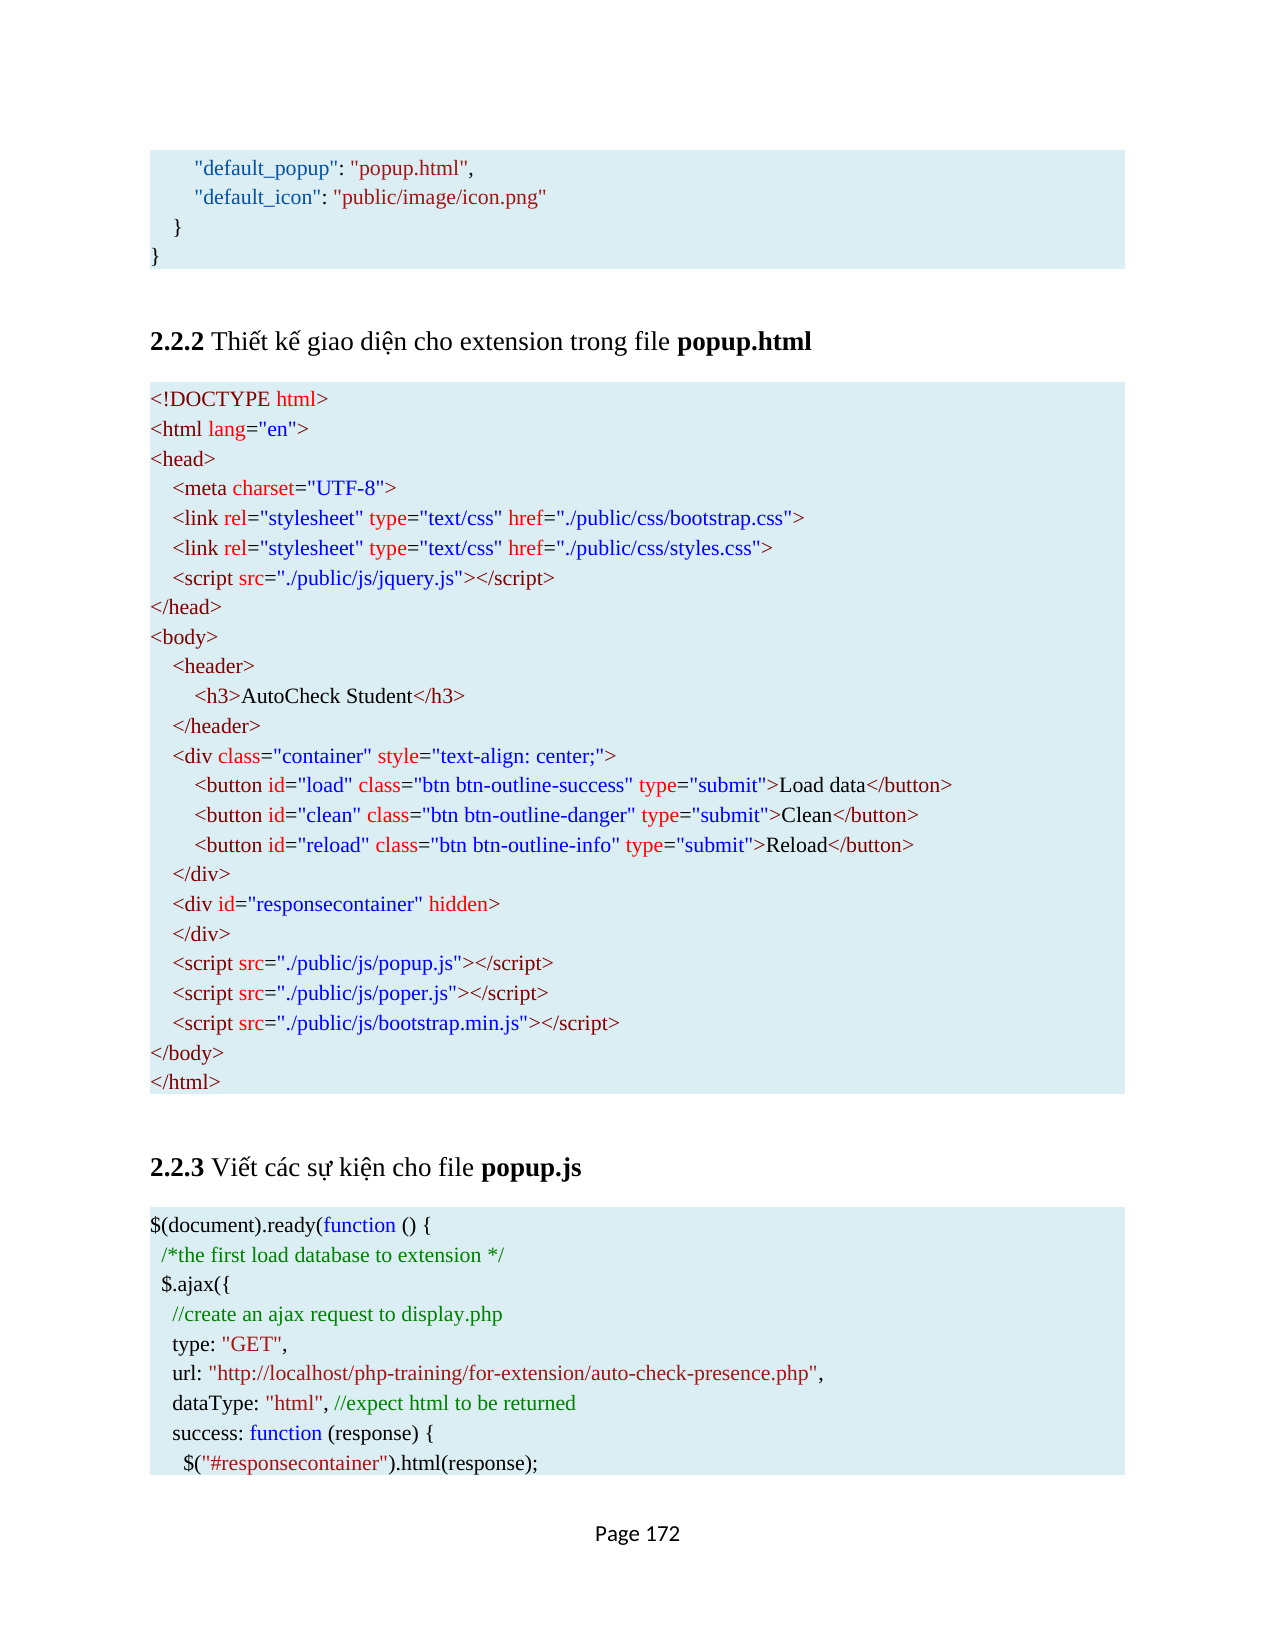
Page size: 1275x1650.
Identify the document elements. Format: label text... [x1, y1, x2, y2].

text /*the first load database to extension */ [150, 1237, 1125, 1267]
text <h3>AutoCheck Student</h3> [150, 679, 1125, 708]
text <button id="clean" class="btn btn-outline-danger" type="submit">Clean</button> [150, 797, 1125, 827]
text $.ajax({ [150, 1267, 1125, 1297]
text success: function (response) { [150, 1415, 1125, 1445]
text <!DOCTYPE html> [150, 382, 1125, 412]
text <script src="./public/js/bootstrap.min.js"></script> [150, 1005, 1125, 1035]
text type: "GET", [150, 1326, 1125, 1356]
text <html lang="en"> [150, 412, 1125, 441]
text </div> [150, 916, 1125, 946]
text </header> [150, 708, 1125, 738]
text 2.2.3 Viết các sự kiện cho file popup.js [150, 1151, 1125, 1182]
text } [150, 239, 1125, 269]
text <script src="./public/js/poper.js"></script> [150, 976, 1125, 1005]
text <link rel="stylesheet" type="text/css" href="./public/css/bootstrap.css"> [150, 501, 1125, 530]
text <div id="responsecontainer" hidden> [150, 887, 1125, 916]
text <head> [150, 441, 1125, 471]
text <div class="container" style="text-align: center;"> [150, 738, 1125, 768]
text </html> [150, 1065, 1125, 1094]
text $("#responsecontainer").html(response); [150, 1445, 1125, 1475]
text </div> [150, 857, 1125, 887]
text </head> [150, 590, 1125, 619]
text "default_popup": "popup.html", [150, 150, 1125, 180]
text <button id="reload" class="btn btn-outline-info" type="submit">Reload</button> [150, 827, 1125, 857]
text <script src="./public/js/jquery.js"></script> [150, 560, 1125, 590]
text //create an ajax request to display.php [150, 1297, 1125, 1326]
text 2.2.2 Thiết kế giao diện cho extension trong file popup.html [150, 325, 1125, 356]
text dataType: "html", //expect html to be returned [150, 1386, 1125, 1415]
text $(document).ready(function () { [150, 1207, 1125, 1237]
text <link rel="stylesheet" type="text/css" href="./public/css/styles.css"> [150, 530, 1125, 560]
text <script src="./public/js/popup.js"></script> [150, 946, 1125, 976]
text } [150, 209, 1125, 239]
text url: "http://localhost/php-training/for-extension/auto-check-presence.php", [150, 1356, 1125, 1386]
text <meta charset="UTF-8"> [150, 471, 1125, 501]
text "default_icon": "public/image/icon.png" [150, 180, 1125, 209]
text <header> [150, 649, 1125, 679]
text </body> [150, 1035, 1125, 1065]
text <body> [150, 619, 1125, 649]
text <button id="load" class="btn btn-outline-success" type="submit">Load data</button> [150, 768, 1125, 797]
